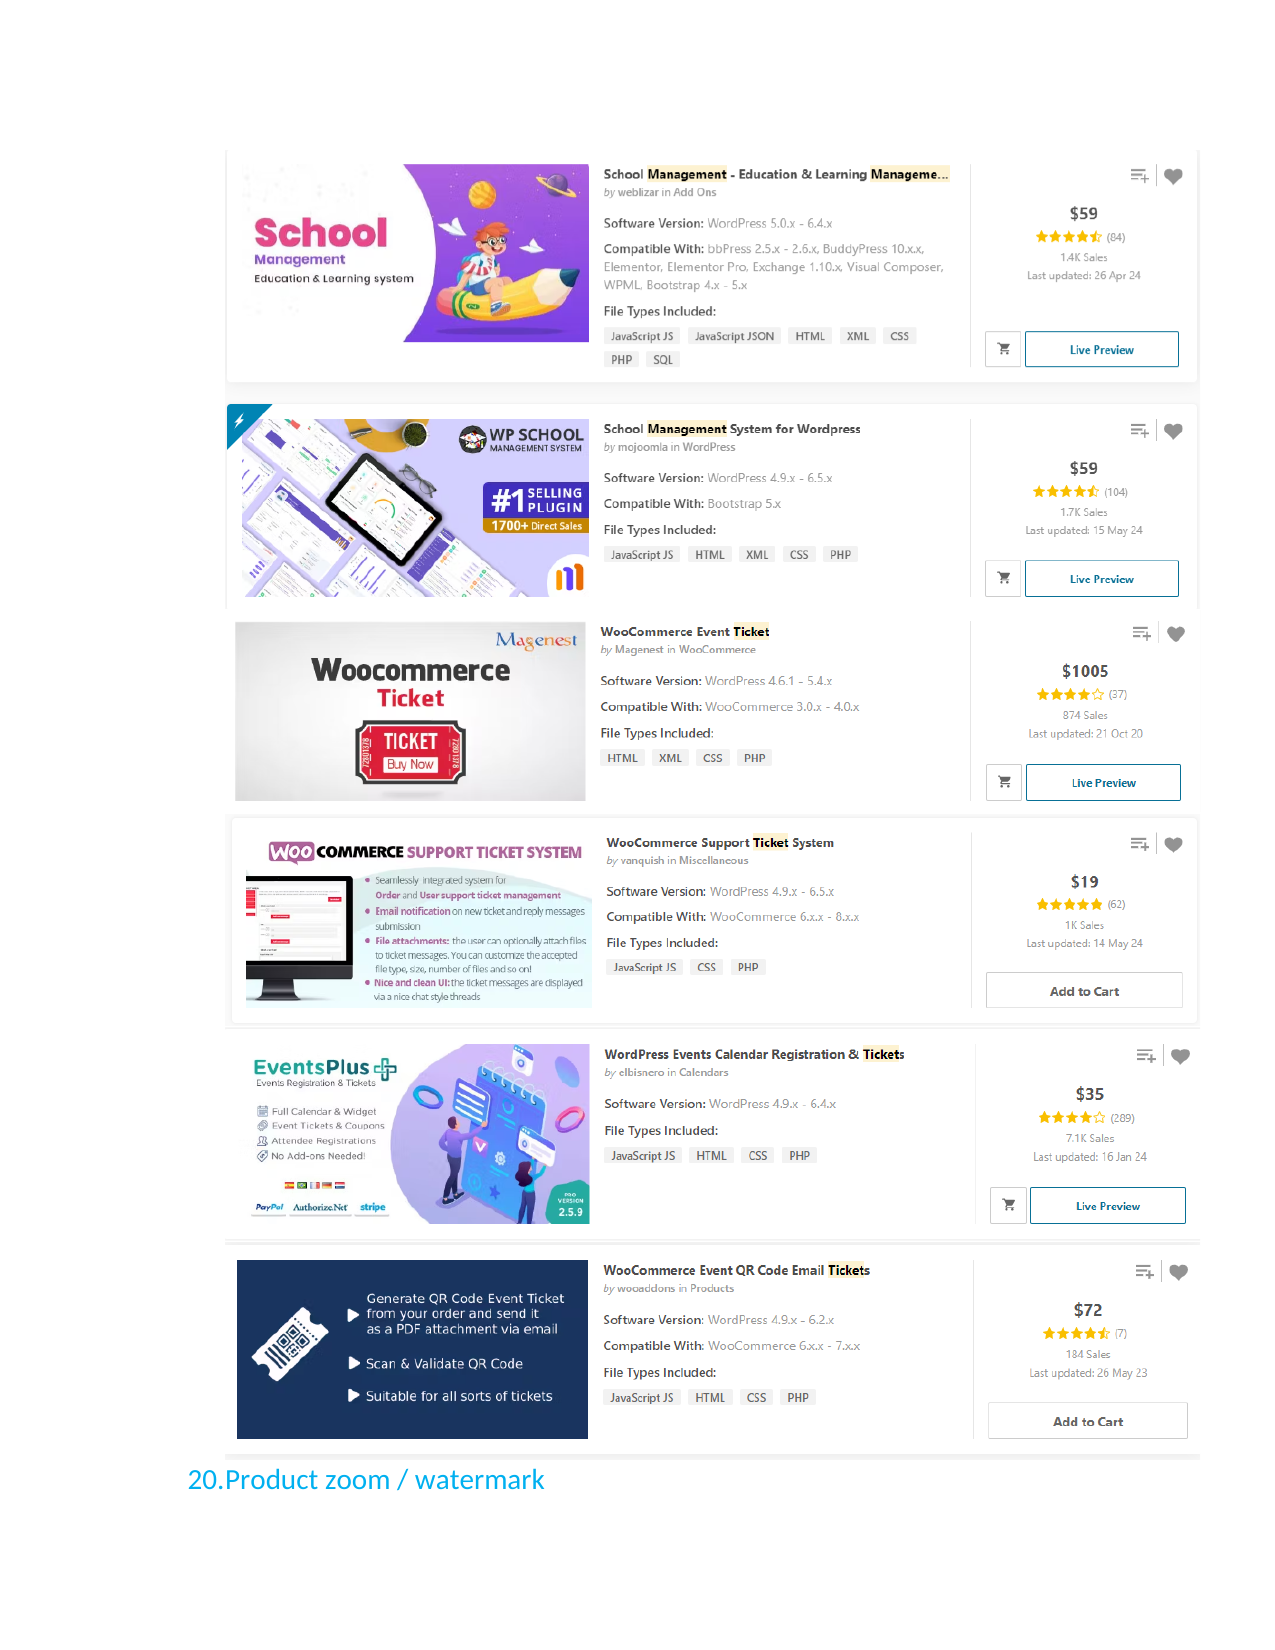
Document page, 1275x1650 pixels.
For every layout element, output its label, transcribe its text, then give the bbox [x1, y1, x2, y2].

picture [225, 610, 1200, 812]
picture [225, 814, 1200, 1026]
picture [225, 1242, 1200, 1460]
picture [225, 1027, 1200, 1241]
picture [225, 150, 1200, 609]
list Product zoom / watermark [187, 1461, 1125, 1497]
